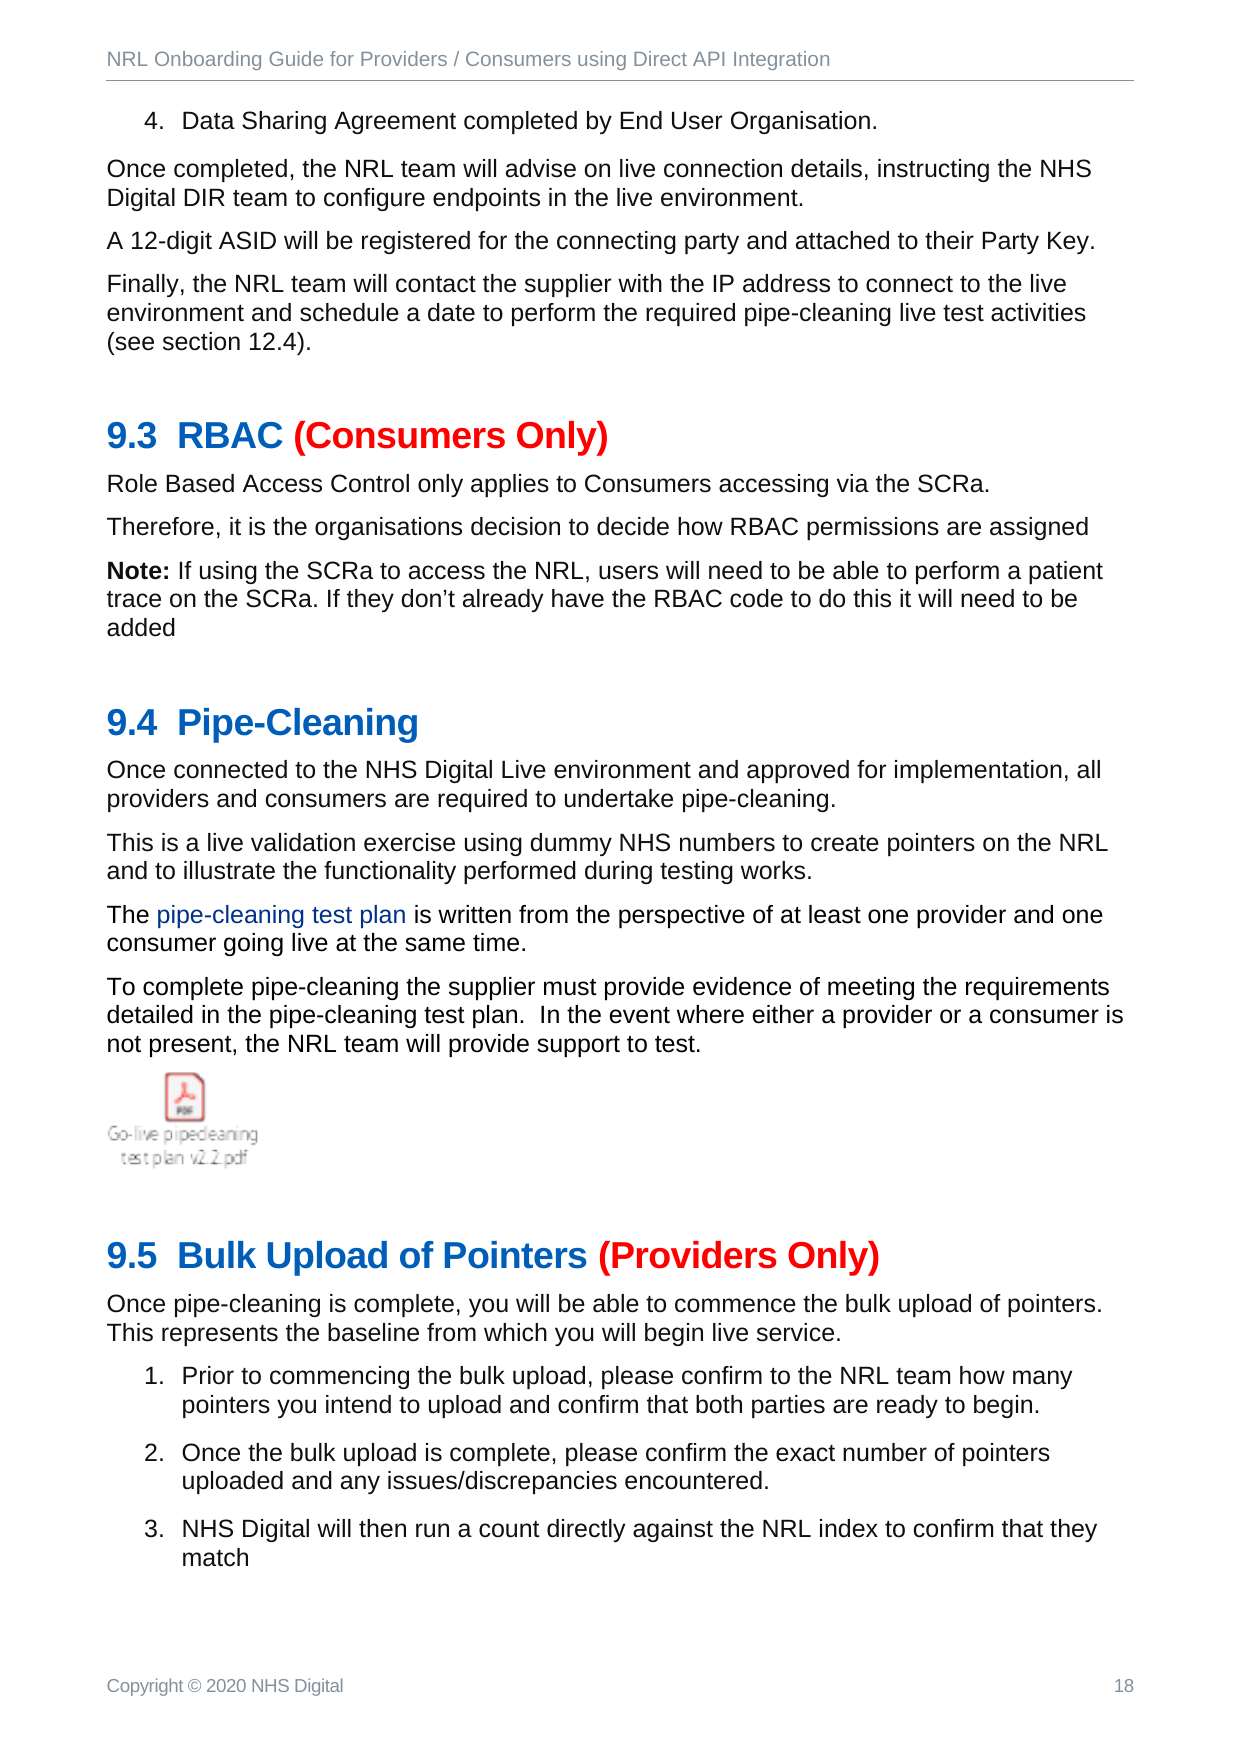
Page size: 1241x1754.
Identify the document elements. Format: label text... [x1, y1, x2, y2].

subtitle RBAC (Consumers Only) [106, 413, 1134, 457]
text This is a live validation exercise using dummy NHS numbers to create pointers on the NRL and to illustrate the functionality performed during testing works. [106, 828, 1134, 885]
subtitle Bulk Upload of Pointers (Providers Only) [106, 1234, 1134, 1277]
text Role Based Access Control only applies to Consumers accessing via the SCRa. [106, 469, 1134, 498]
list NHS Digital will then run a count directly against the NRL index to confirm that they match [144, 1514, 1134, 1571]
list Prior to commencing the bulk upload, please confirm to the NRL team how many pointers you intend to upload and confirm that both parties are ready to begin. [144, 1361, 1134, 1419]
text Once connected to the NHS Digital Live environment and approved for implementation, all providers and consumers are required to undertake pipe-cleaning. [106, 756, 1134, 813]
list Data Sharing Agreement completed by End User Organisation. [144, 106, 1134, 135]
text Once completed, the NRL team will advise on live connection details, instructing the NHS Digital DIR team to configure endpoints in the live environment. [106, 154, 1134, 211]
text A 12-digit ASID will be registered for the connecting party and attached to their Party Key. [106, 226, 1134, 255]
text Once pipe-cleaning is complete, you will be able to commence the bulk upload of pointers. This represents the baseline from which you will begin live service. [106, 1289, 1134, 1347]
list Once the bulk upload is complete, please confirm the exact number of pointers uploaded and any issues/discrepancies encountered. [144, 1438, 1134, 1495]
text Note: If using the SCRa to access the NRL, users will need to be able to perform a patient trace on the SCRa. If they don’t already have the RBAC code to do this it will need to be added [106, 556, 1134, 642]
subtitle Pipe-Cleaning [106, 700, 1134, 743]
text Therefore, it is the organisations decision to decide how RBAC permissions are assigned [106, 512, 1134, 541]
text The pipe-cleaning test plan is written from the perspective of at least one provider and one consumer going live at the same time. [106, 900, 1134, 957]
text To complete pipe-cleaning the supplier must provide evidence of meeting the requirements detailed in the pipe-cleaning test plan. In the event where either a provider or a consumer is not present, the NRL team will provide support to test. [106, 972, 1134, 1058]
text Finally, the NRL team will contact the supplier with the IP address to connect to the live environment and schedule a date to perform the required pipe-cleaning live test activities (see section 12.4). [106, 269, 1134, 356]
